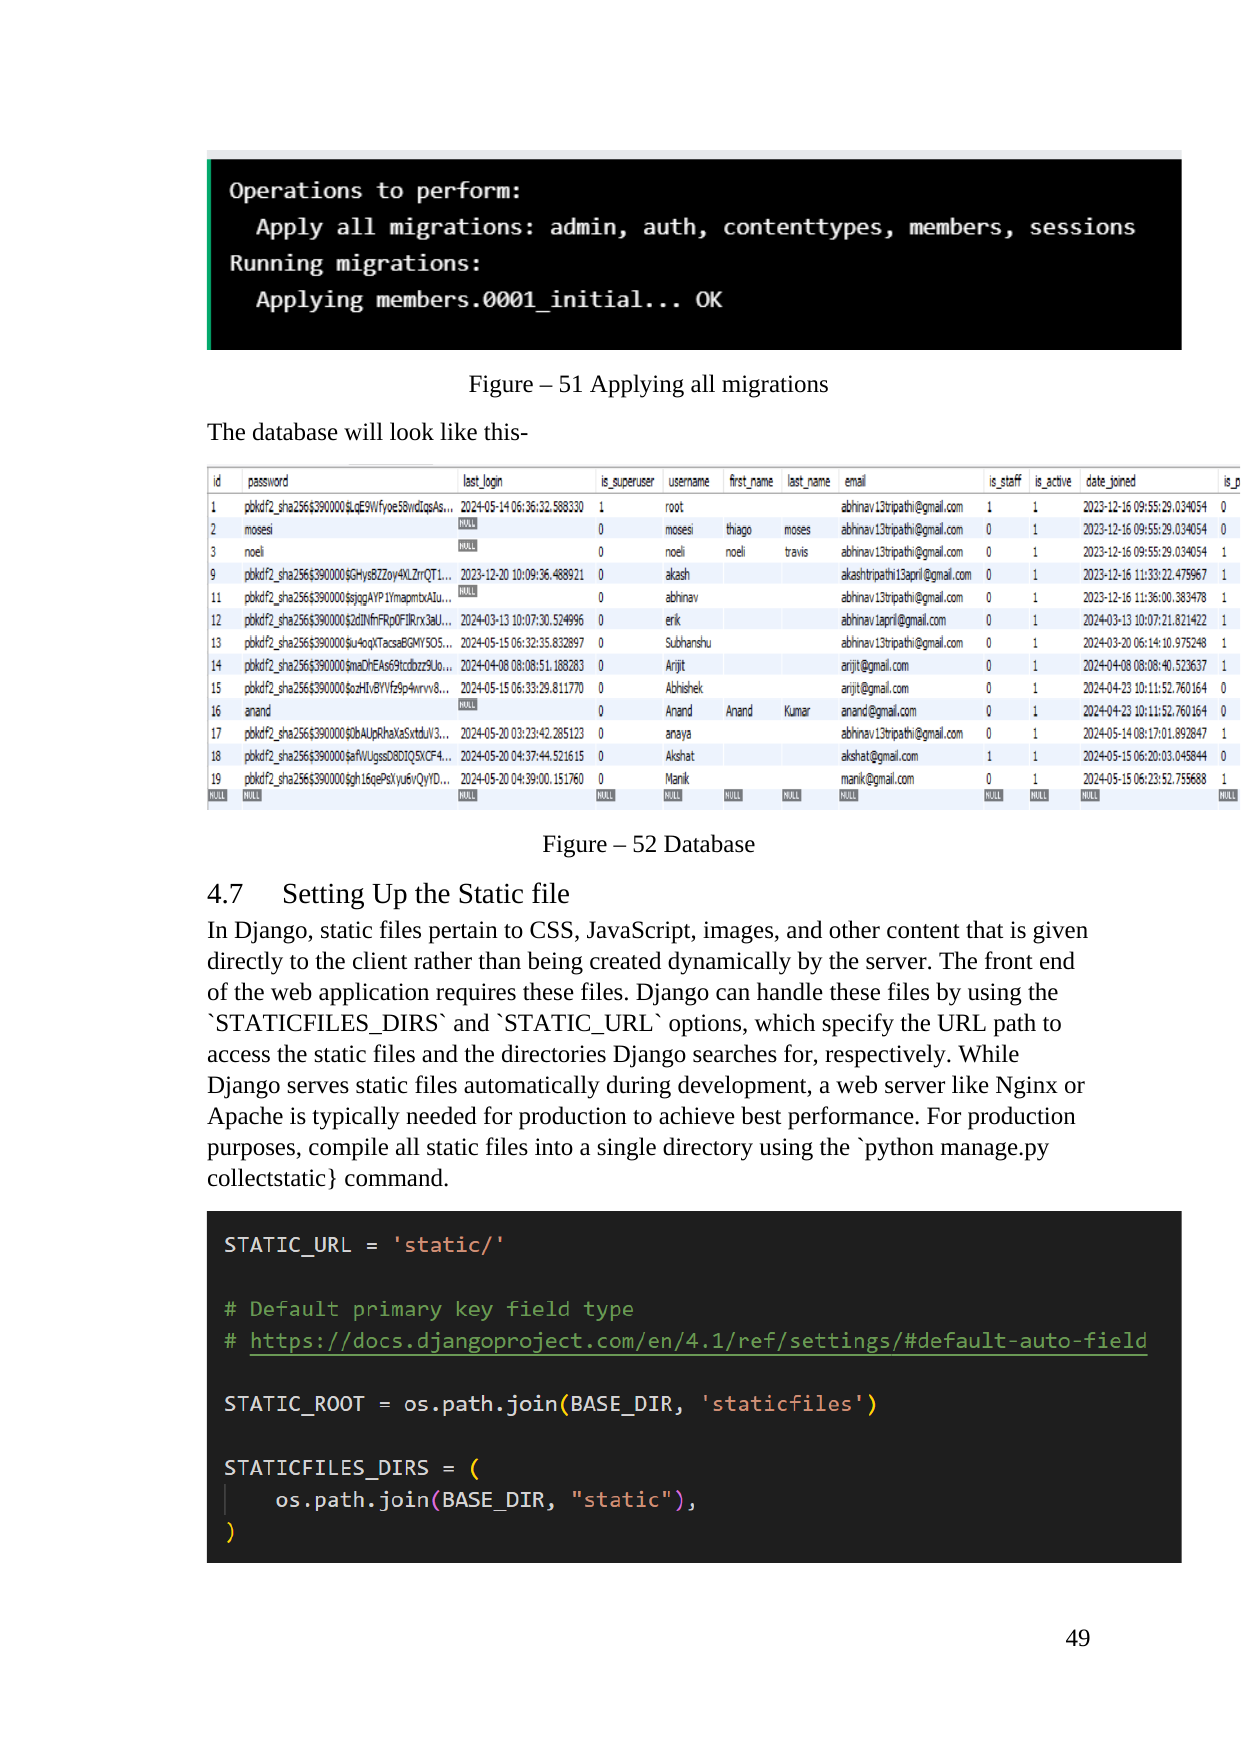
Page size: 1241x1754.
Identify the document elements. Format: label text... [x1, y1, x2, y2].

text The database will look like this- [207, 417, 1090, 445]
text Figure – 51 Applying all migrations [207, 369, 1090, 398]
picture [206, 1211, 1182, 1563]
subtitle 4.7 Setting Up the Static file [207, 876, 1090, 910]
picture [206, 464, 1241, 810]
picture [206, 150, 1182, 350]
text Figure – 52 Database [207, 829, 1090, 857]
text In Django, static files pertain to CSS, JavaScript, images, and other content that is given directly to the client rather than being created dynamically by the server. The front end of the web application requires these files. Django can handle these files by using the `STATICFILES_DIRS` and `STATIC_URL` options, which specify the URL path to access the static files and the directories Django searches for, respectively. While Django serves static files automatically during development, a web server like Nginx or Apache is typically needed for production to achieve best performance. For production purposes, compile all static files into a single directory using the `python manage.py collectstatic} command. [207, 915, 1090, 1192]
